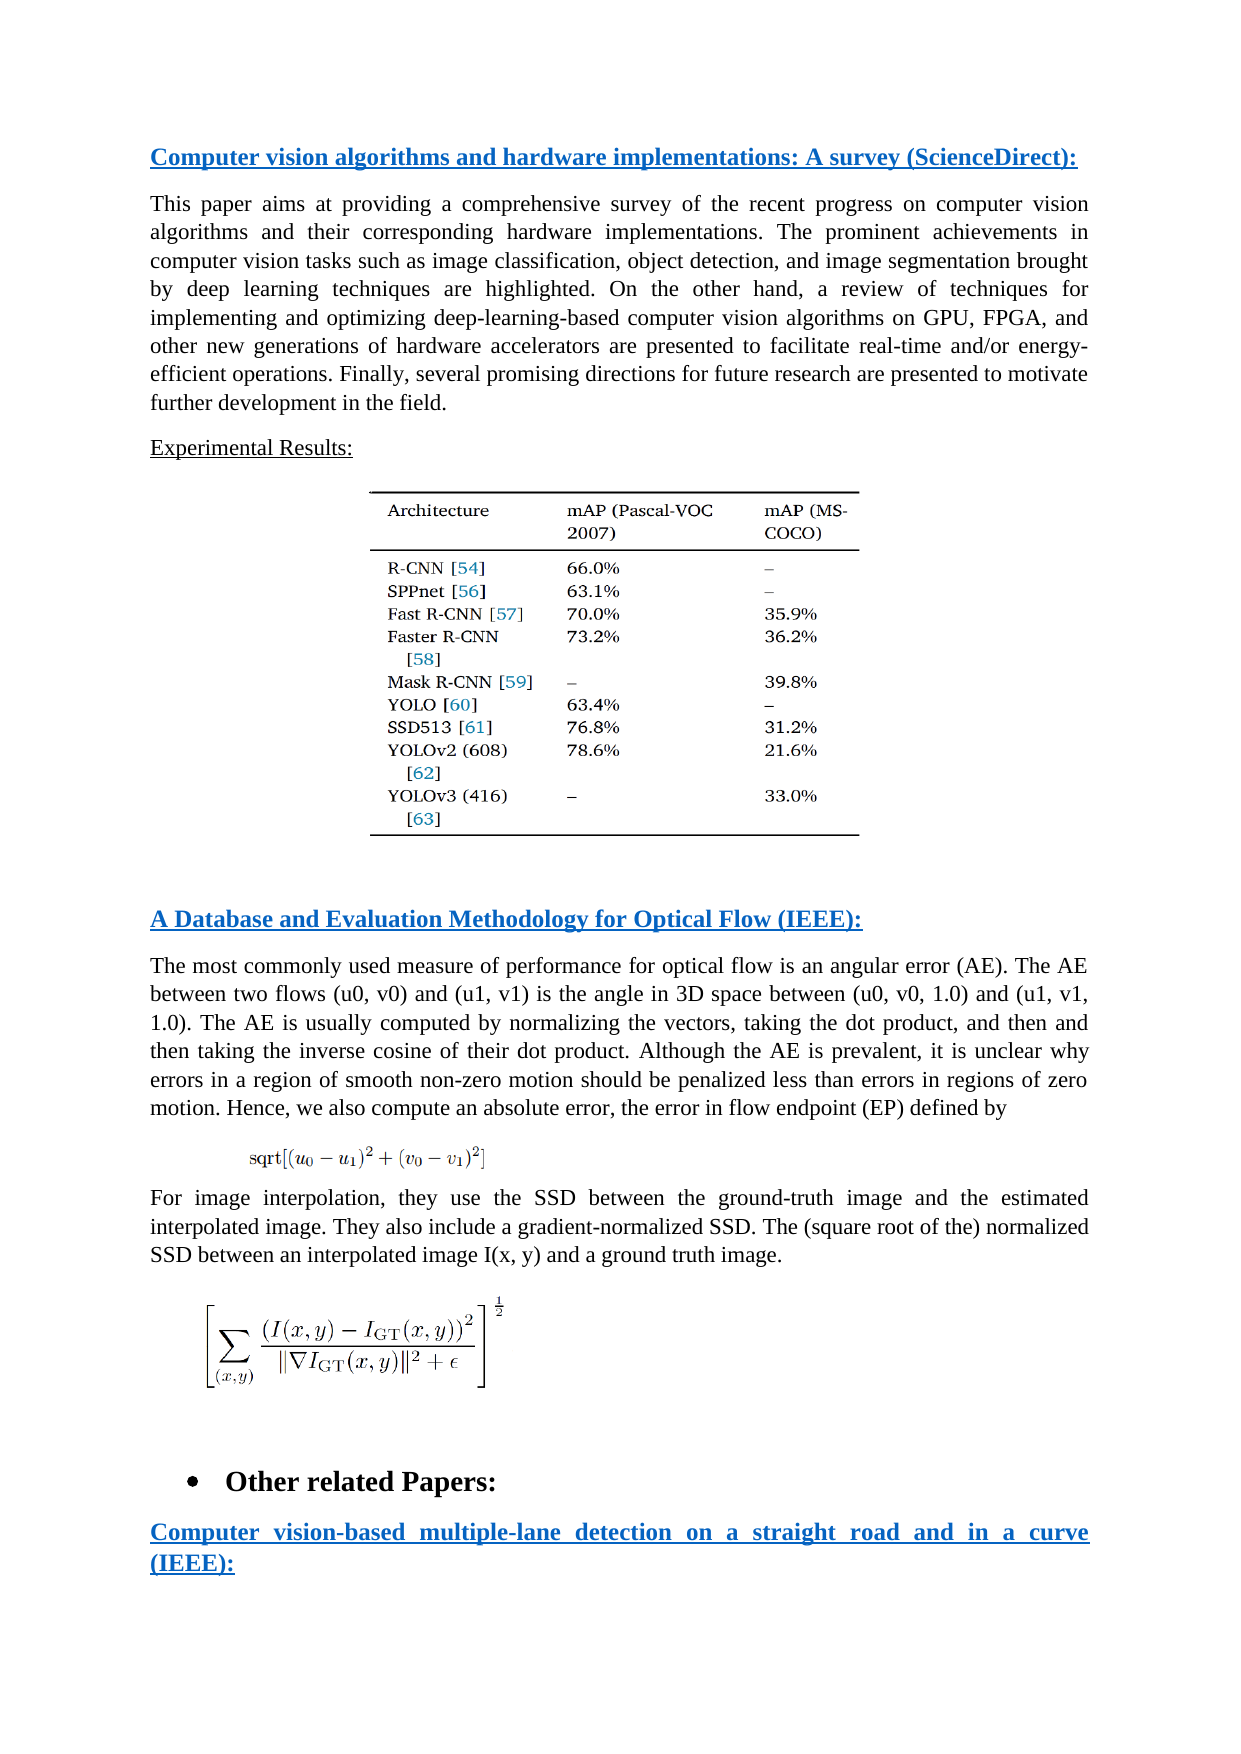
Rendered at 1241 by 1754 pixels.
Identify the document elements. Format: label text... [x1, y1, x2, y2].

text A Database and Evaluation Methodology for Optical Flow (IEEE): [150, 904, 1090, 933]
picture [187, 1287, 513, 1391]
text Computer vision-based multiple-lane detection on a straight road and in a curve (IEEE): [150, 1517, 1090, 1542]
text This paper aims at providing a comprehensive survey of the recent progress on computer vision algorithms and their corresponding hardware implementations. The prominent achievements in computer vision tasks such as image classification, object detection, and image segmentation brought by deep learning techniques are highlighted. On the other hand, a review of techniques for implementing and optimizing deep-learning-based computer vision algorithms on GPU, FPGA, and other new generations of hardware accelerators are presented to facilitate real-time and/or energy-efficient operations. Finally, several promising directions for future research are presented to motivate further development in the field. [150, 190, 1090, 415]
text Computer vision-based multiple-lane detection on a straight road and in a curve (IEEE): [150, 1544, 1090, 1577]
text Experimental Results: [150, 434, 1090, 460]
text The most commonly used measure of performance for optical flow is an angular error (AE). The AE between two flows (u0, v0) and (u1, v1) is the angle in 3D space between (u0, v0, 1.0) and (u1, v1, 1.0). The AE is usually computed by normalizing the vectors, taking the dot product, and then and then taking the inverse cosine of their dot product. Although the AE is prevalent, it is unclear why errors in a region of smooth non-zero motion should be penalized less than errors in regions of zero motion. Hence, we also compute an absolute error, the error in flow endpoint (EP) defined by [150, 952, 1090, 1121]
picture [245, 1143, 488, 1172]
text Computer vision algorithms and hardware implementations: A survey (ScienceDirect): [150, 142, 1090, 171]
list Other related Papers: [187, 1464, 1090, 1498]
picture [368, 491, 860, 836]
text For image interpolation, they use the SSD between the ground-truth image and the estimated interpolated image. They also include a gradient-normalized SSD. The (square root of the) normalized SSD between an interpolated image I(x, y) and a ground truth image. [150, 1184, 1090, 1268]
